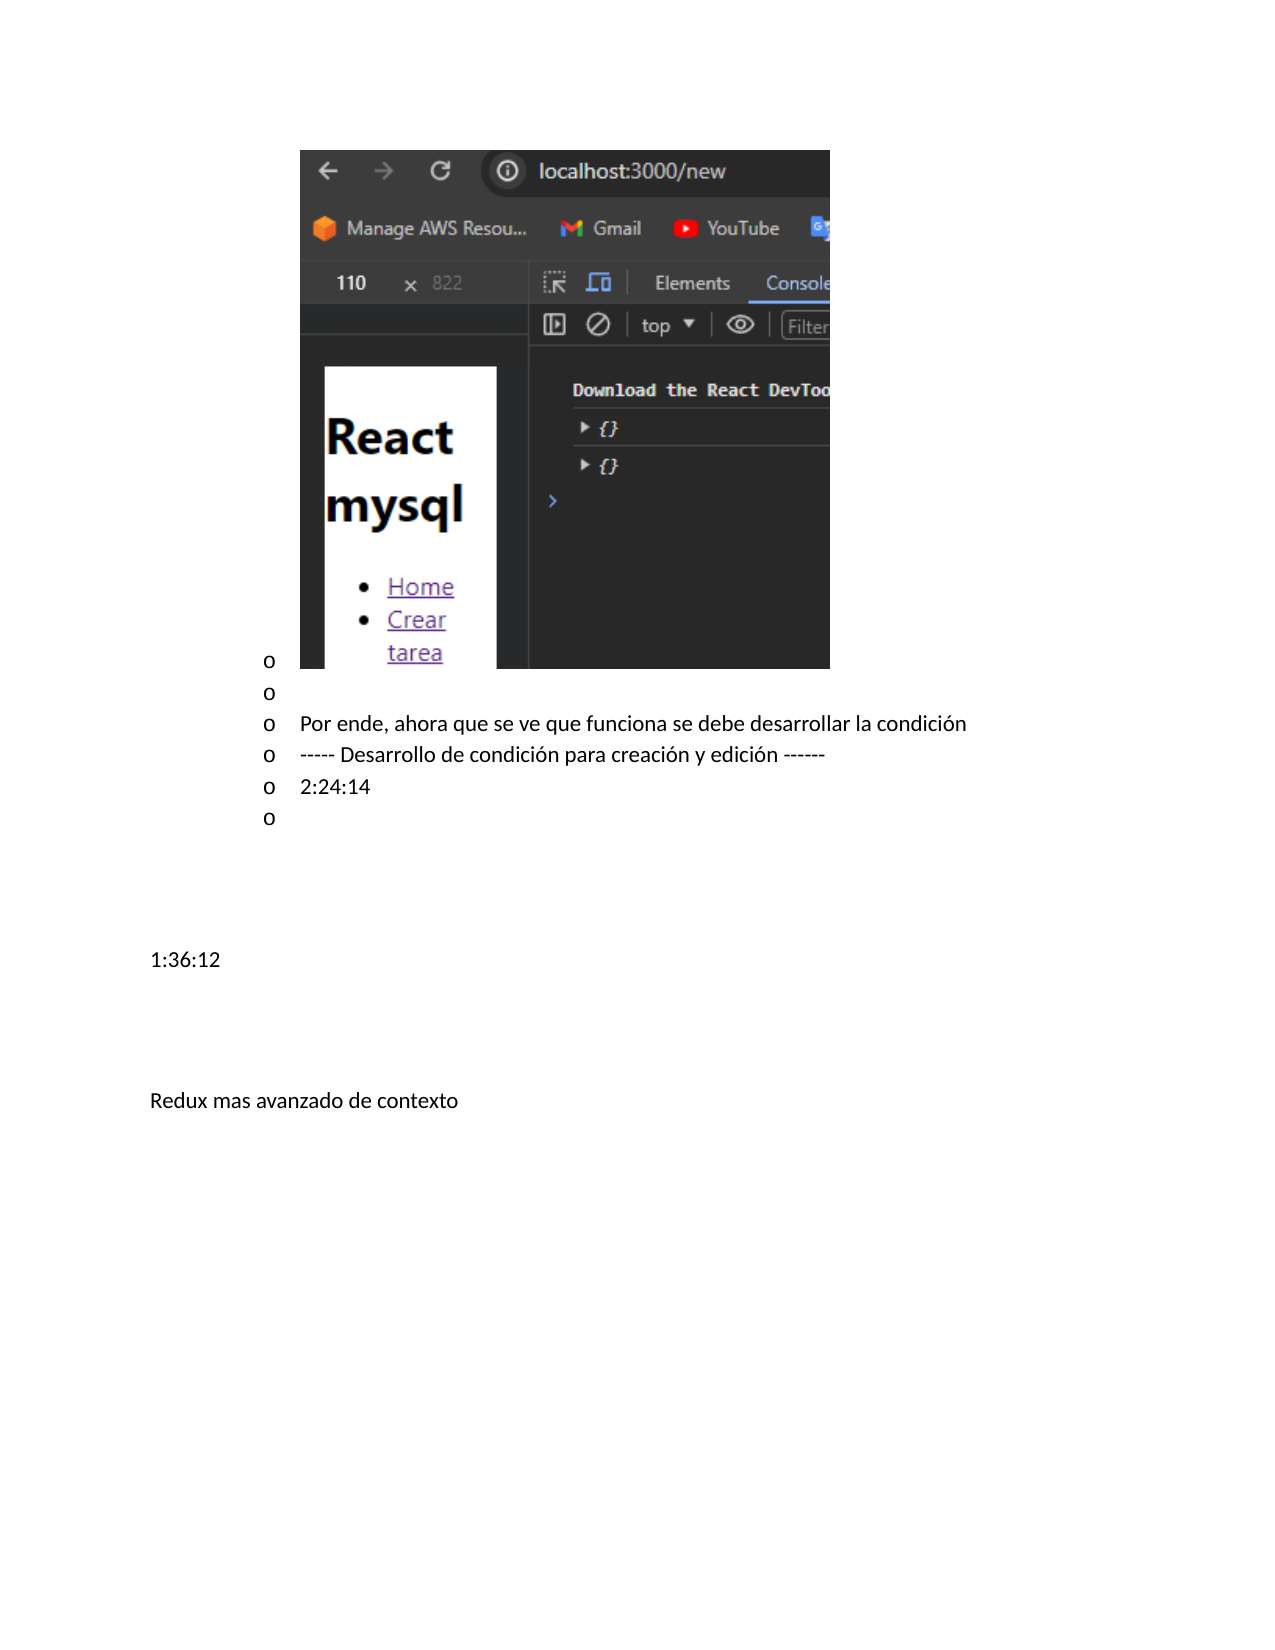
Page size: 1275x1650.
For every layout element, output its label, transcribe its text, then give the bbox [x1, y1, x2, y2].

text 1:36:12 [150, 945, 1125, 973]
list ----- Desarrollo de condición para creación y edición ------ [262, 740, 1125, 769]
list 2:24:14 [262, 772, 1125, 801]
text Redux mas avanzado de contexto [150, 1086, 1125, 1114]
list Por ende, ahora que se ve que funciona se debe desarrollar la condición [262, 709, 1125, 738]
picture [300, 150, 830, 669]
